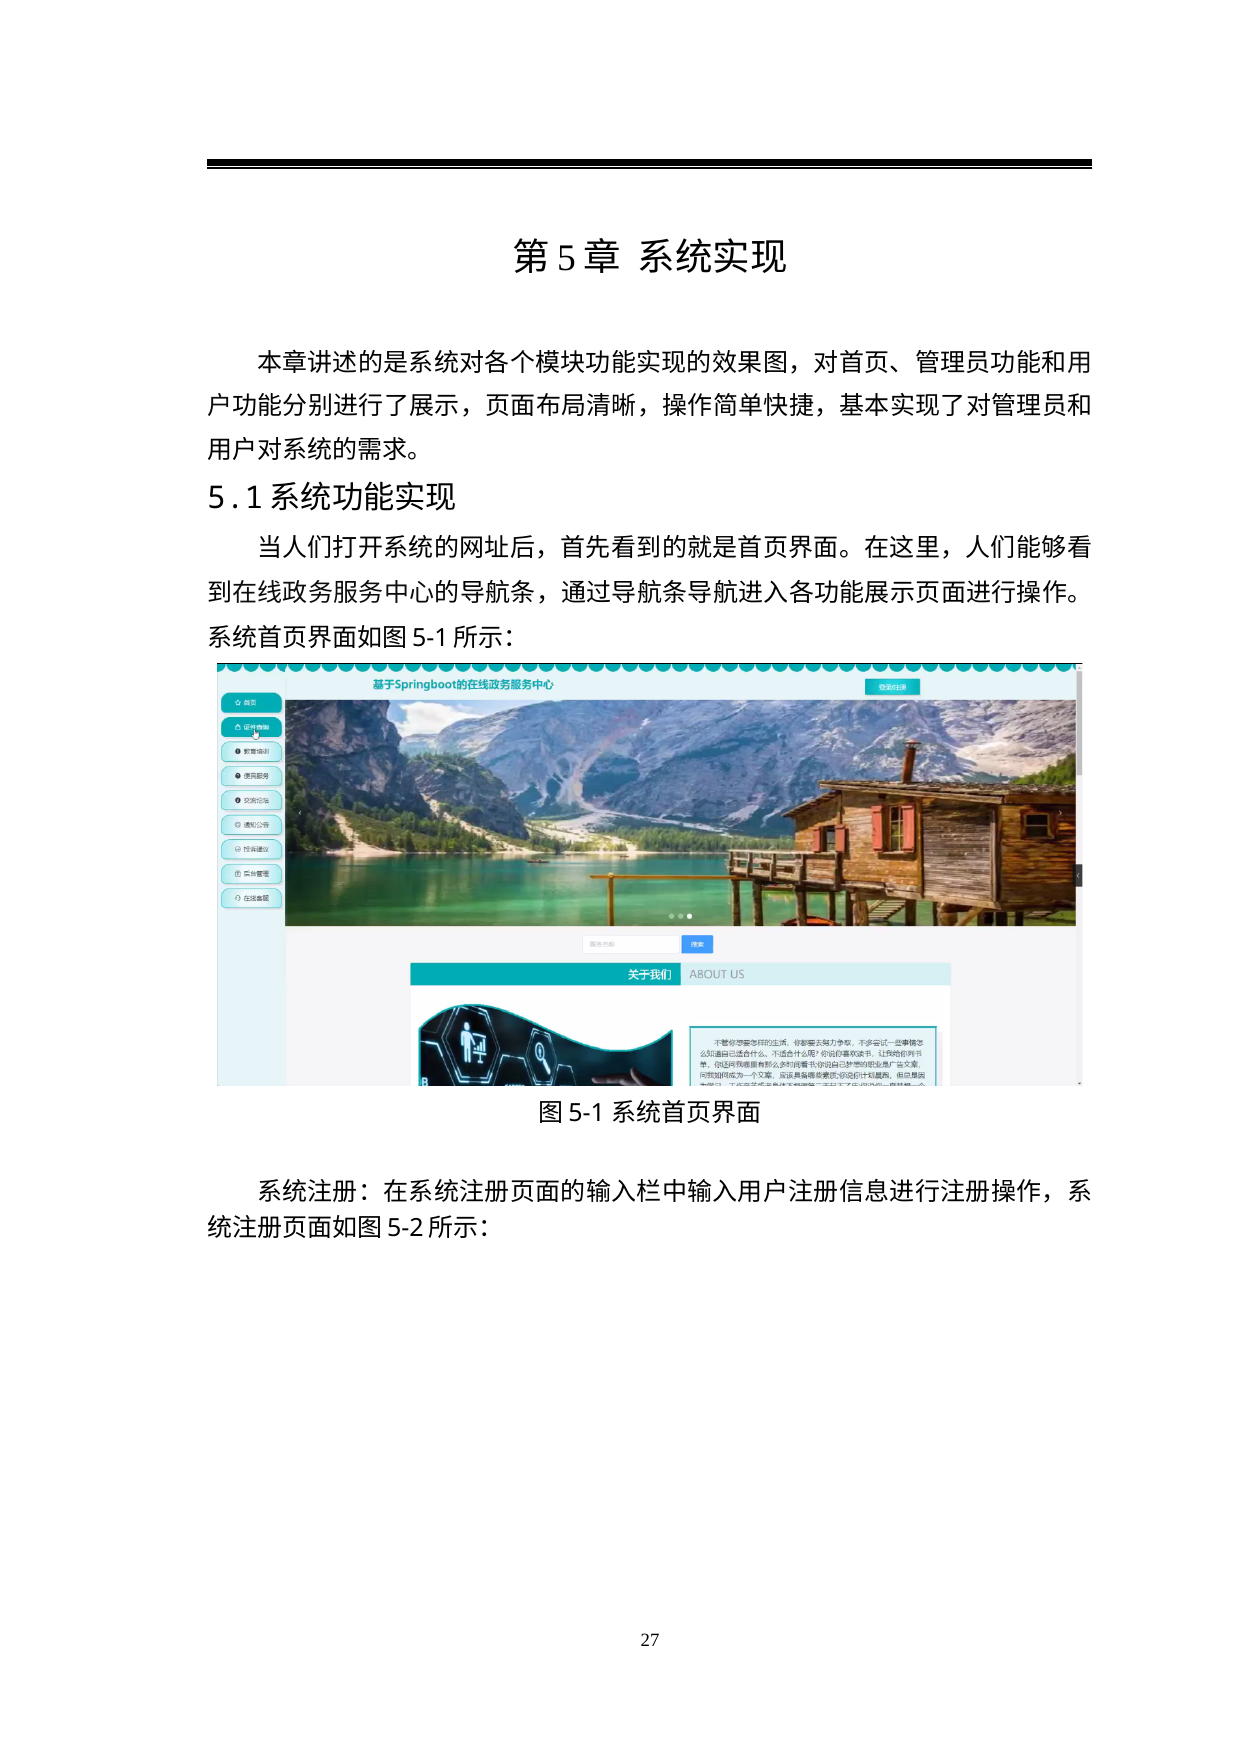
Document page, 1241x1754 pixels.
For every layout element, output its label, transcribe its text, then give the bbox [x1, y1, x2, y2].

text 本章讲述的是系统对各个模块功能实现的效果图，对首页、管理员功能和用户功能分别进行了展示，页面布局清晰，操作简单快捷，基本实现了对管理员和用户对系统的需求。 [207, 342, 1092, 465]
text 5.1系统功能实现 [207, 473, 1092, 518]
text 图5-1 系统首页界面 [207, 1092, 1092, 1128]
picture [217, 663, 1083, 1086]
text 系统注册：在系统注册页面的输入栏中输入用户注册信息进行注册操作，系统注册页面如图5-2所示： [207, 1171, 1092, 1244]
text 当人们打开系统的网址后，首先看到的就是首页界面。在这里，人们能够看到在线政务服务中心的导航条，通过导航条导航进入各功能展示页面进行操作。系统首页界面如图5-1所示： [207, 527, 1092, 654]
text 第5章 系统实现 [207, 227, 1092, 281]
